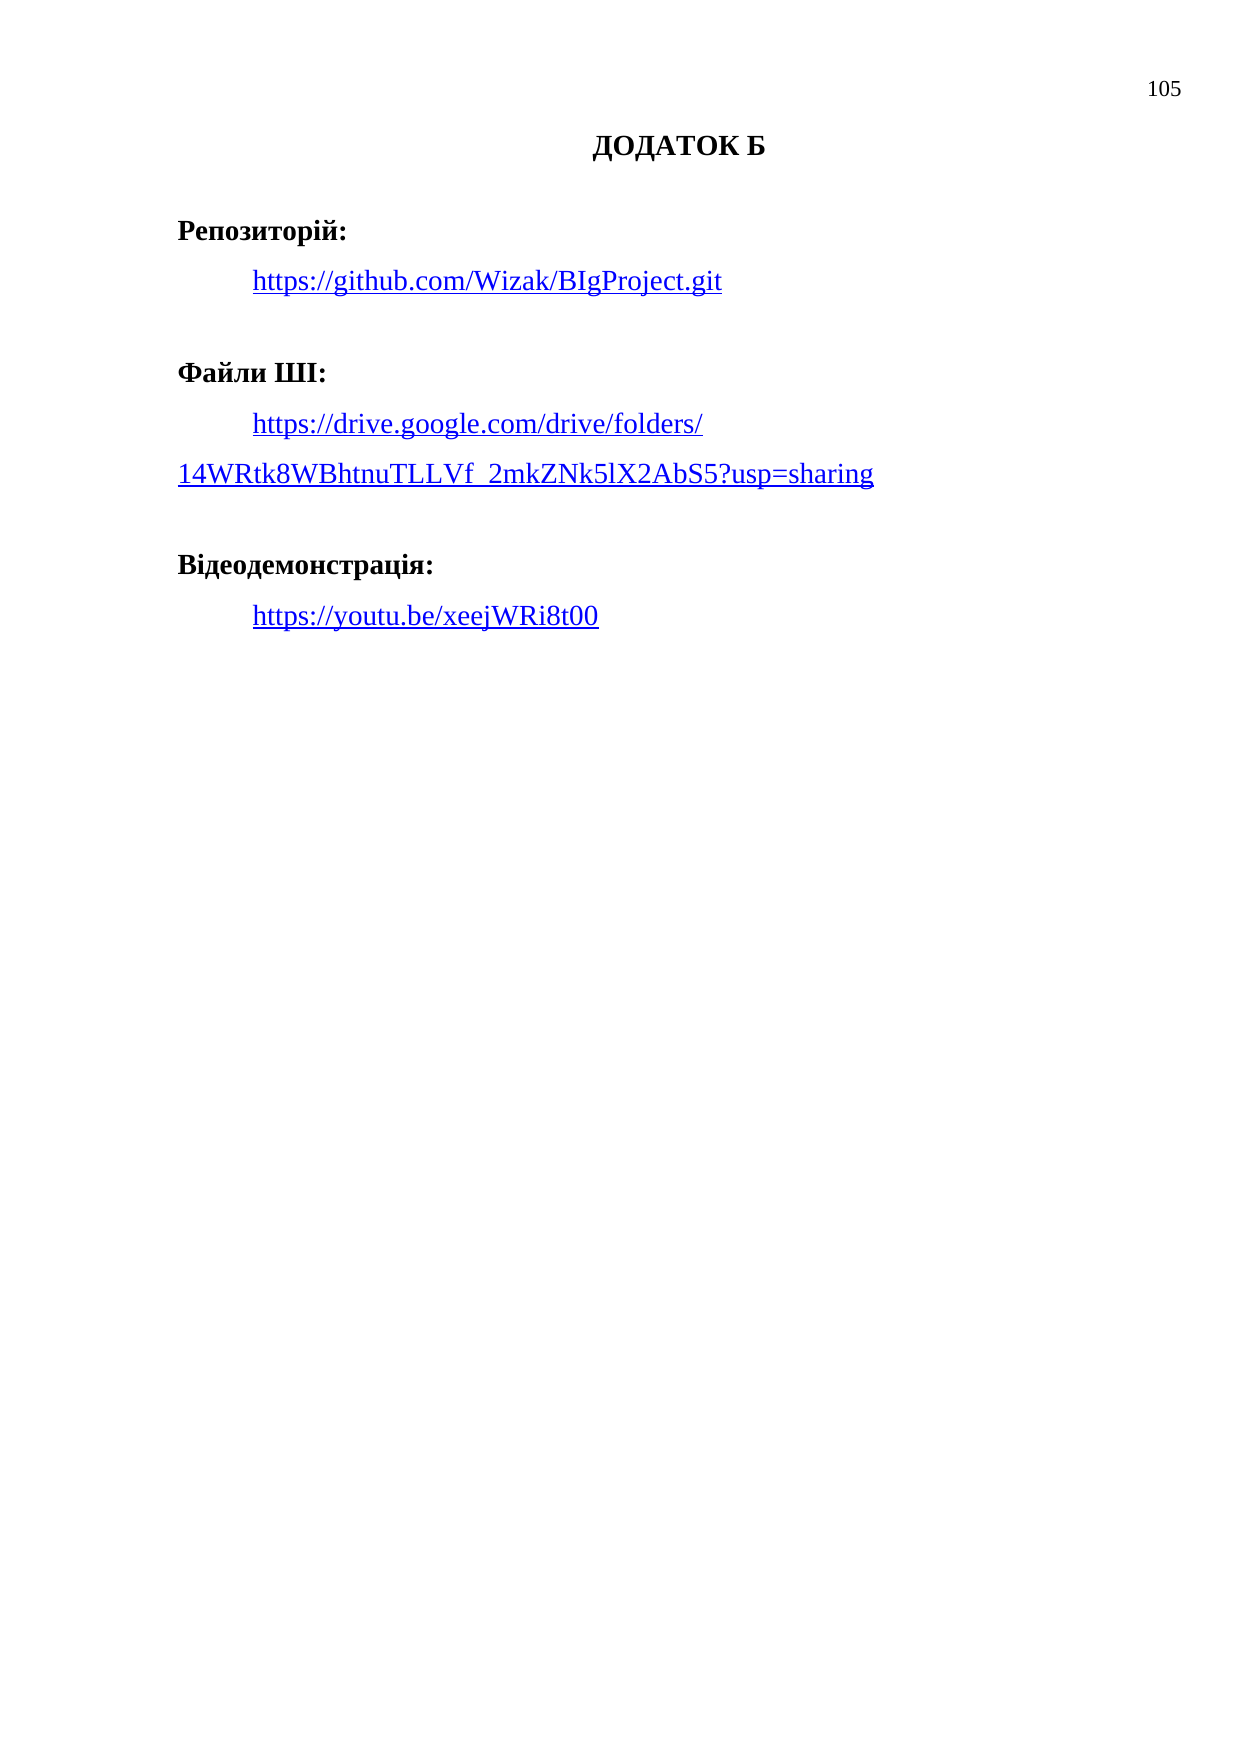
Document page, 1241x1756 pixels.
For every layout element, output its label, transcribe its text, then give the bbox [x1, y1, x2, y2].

text https://youtu.be/xeejWRi8t00 [177, 598, 1181, 675]
text Репозиторій: [177, 213, 1181, 246]
text Відеодемонстрація: [177, 547, 1181, 581]
text https://github.com/Wizak/BIgProject.git [177, 263, 1181, 340]
text Файли ШІ: [177, 355, 1181, 388]
text ДОДАТОК Б [177, 128, 1181, 162]
text https://drive.google.com/drive/folders/14WRtk8WBhtnuTLLVf_2mkZNk5lX2AbS5?usp=sharing [177, 406, 1181, 533]
